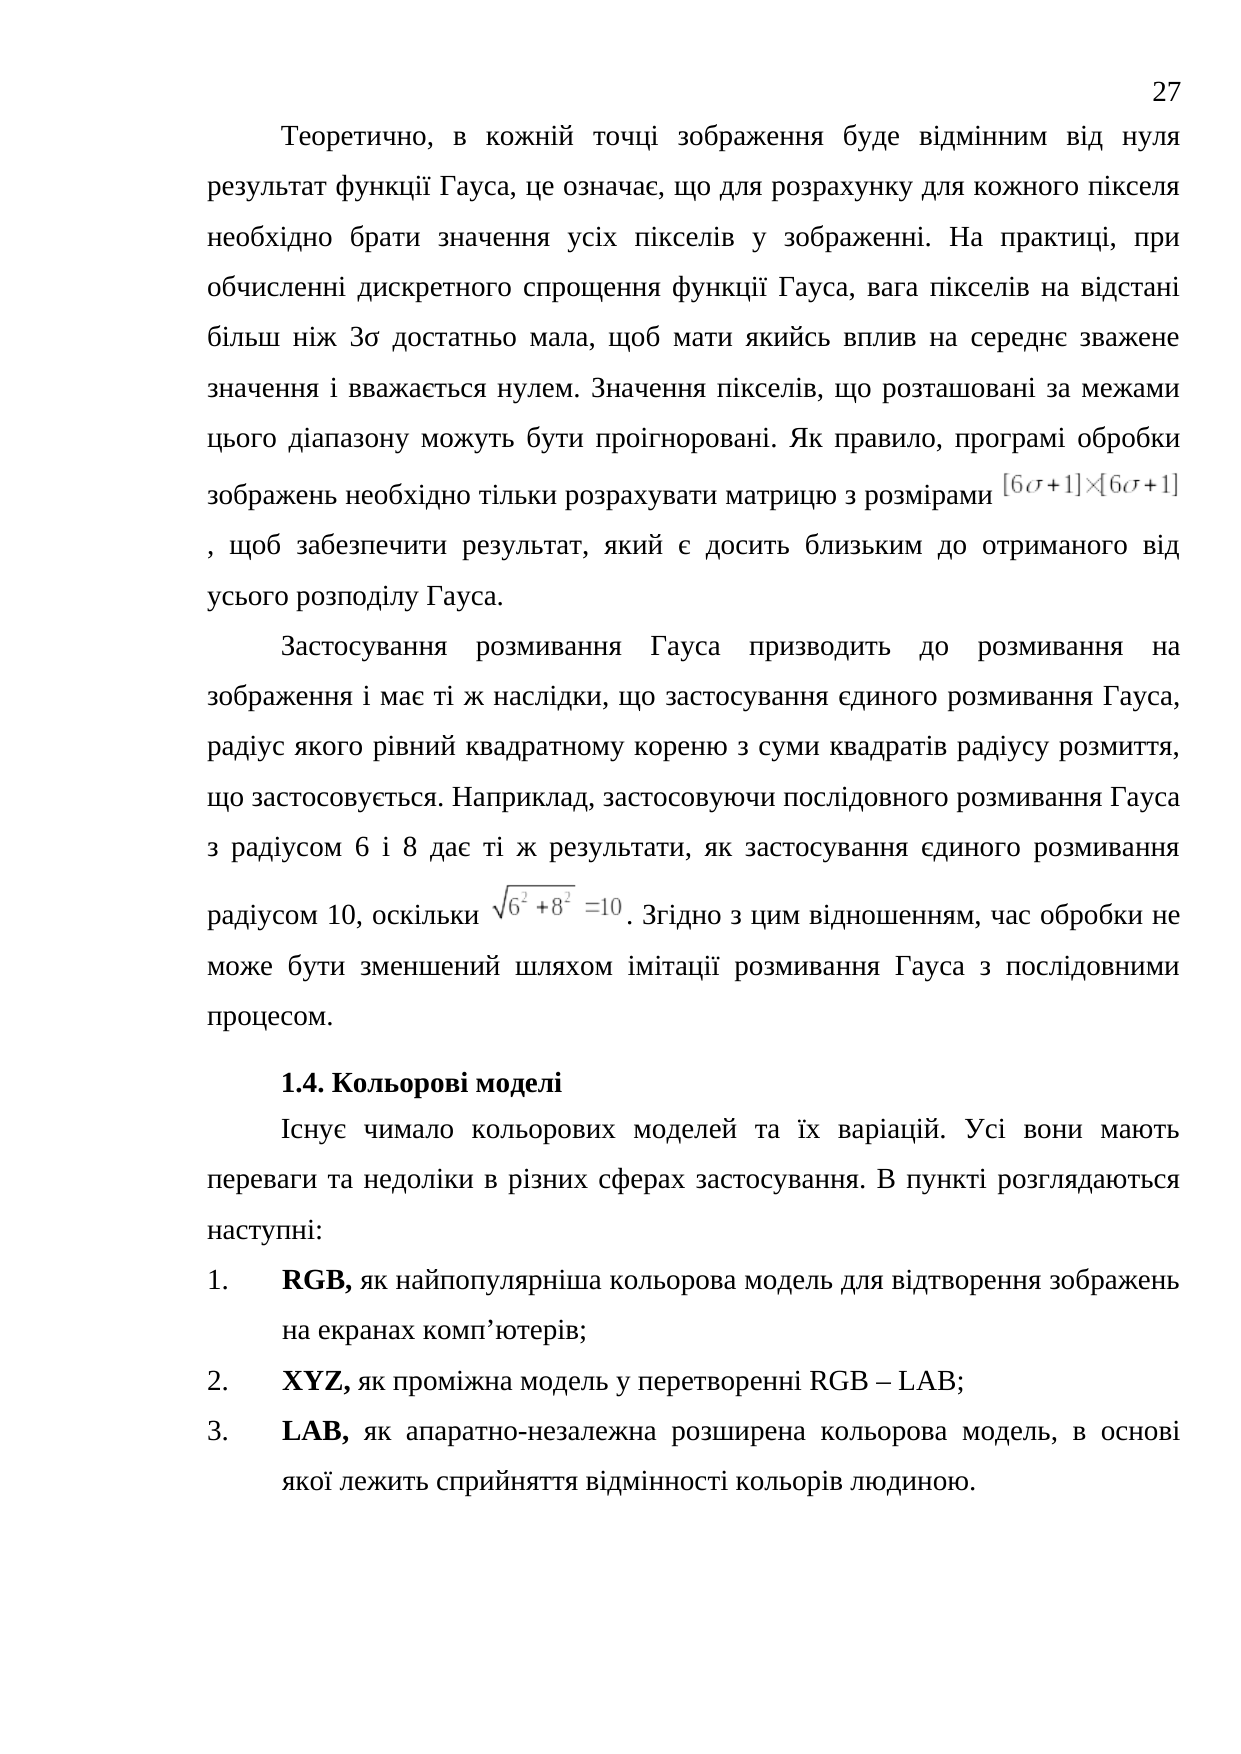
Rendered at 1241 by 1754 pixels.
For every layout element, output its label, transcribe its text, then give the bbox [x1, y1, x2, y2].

text Застосування розмивання Гауса призводить до розмивання на зображення і має ті ж наслідки, що застосування єдиного розмивання Гауса, радіус якого рівний квадратному кореню з суми квадратів радіусу розмиття, що застосовується. Наприклад, застосовуючи послідовного розмивання Гауса з радіусом 6 і 8 дає ті ж результати, як застосування єдиного розмивання радіусом 10, оскільки . Згідно з цим відношенням, час обробки не може бути зменшений шляхом імітації розмивання Гауса з послідовними процесом. [207, 628, 1181, 1032]
text Теоретично, в кожній точці зображення буде відмінним від нуля результат функції Гауса, це означає, що для розрахунку для кожного пікселя необхідно брати значення усіх пікселів у зображенні. На практиці, при обчисленні дискретного спрощення функції Гауса, вага пікселів на відстані більш ніж 3σ достатньо мала, щоб мати якийсь вплив на середнє зважене значення і вважається нулем. Значення пікселів, що розташовані за межами цього діапазону можуть бути проігноровані. Як правило, програмі обробки зображень необхідно тільки розрахувати матрицю з розмірами , щоб забезпечити результат, який є досить близьким до отриманого від усього розподілу Гауса. [207, 118, 1181, 611]
text Існує чимало кольорових моделей та їх варіацій. Усі вони мають переваги та недоліки в різних сферах застосування. В пункті розглядаються наступні: [207, 1111, 1181, 1245]
list RGB, як найпопулярніша кольорова модель для відтворення зображень на екранах комп’ютерів; [207, 1262, 1181, 1346]
list XYZ, як проміжна модель у перетворенні RGB – LAB; [207, 1363, 1181, 1396]
subtitle 1.4. Кольорові моделі [207, 1065, 1181, 1099]
list LAB, як апаратно-незалежна розширена кольорова модель, в основі якої лежить сприйняття відмінності кольорів людиною. [207, 1413, 1181, 1497]
